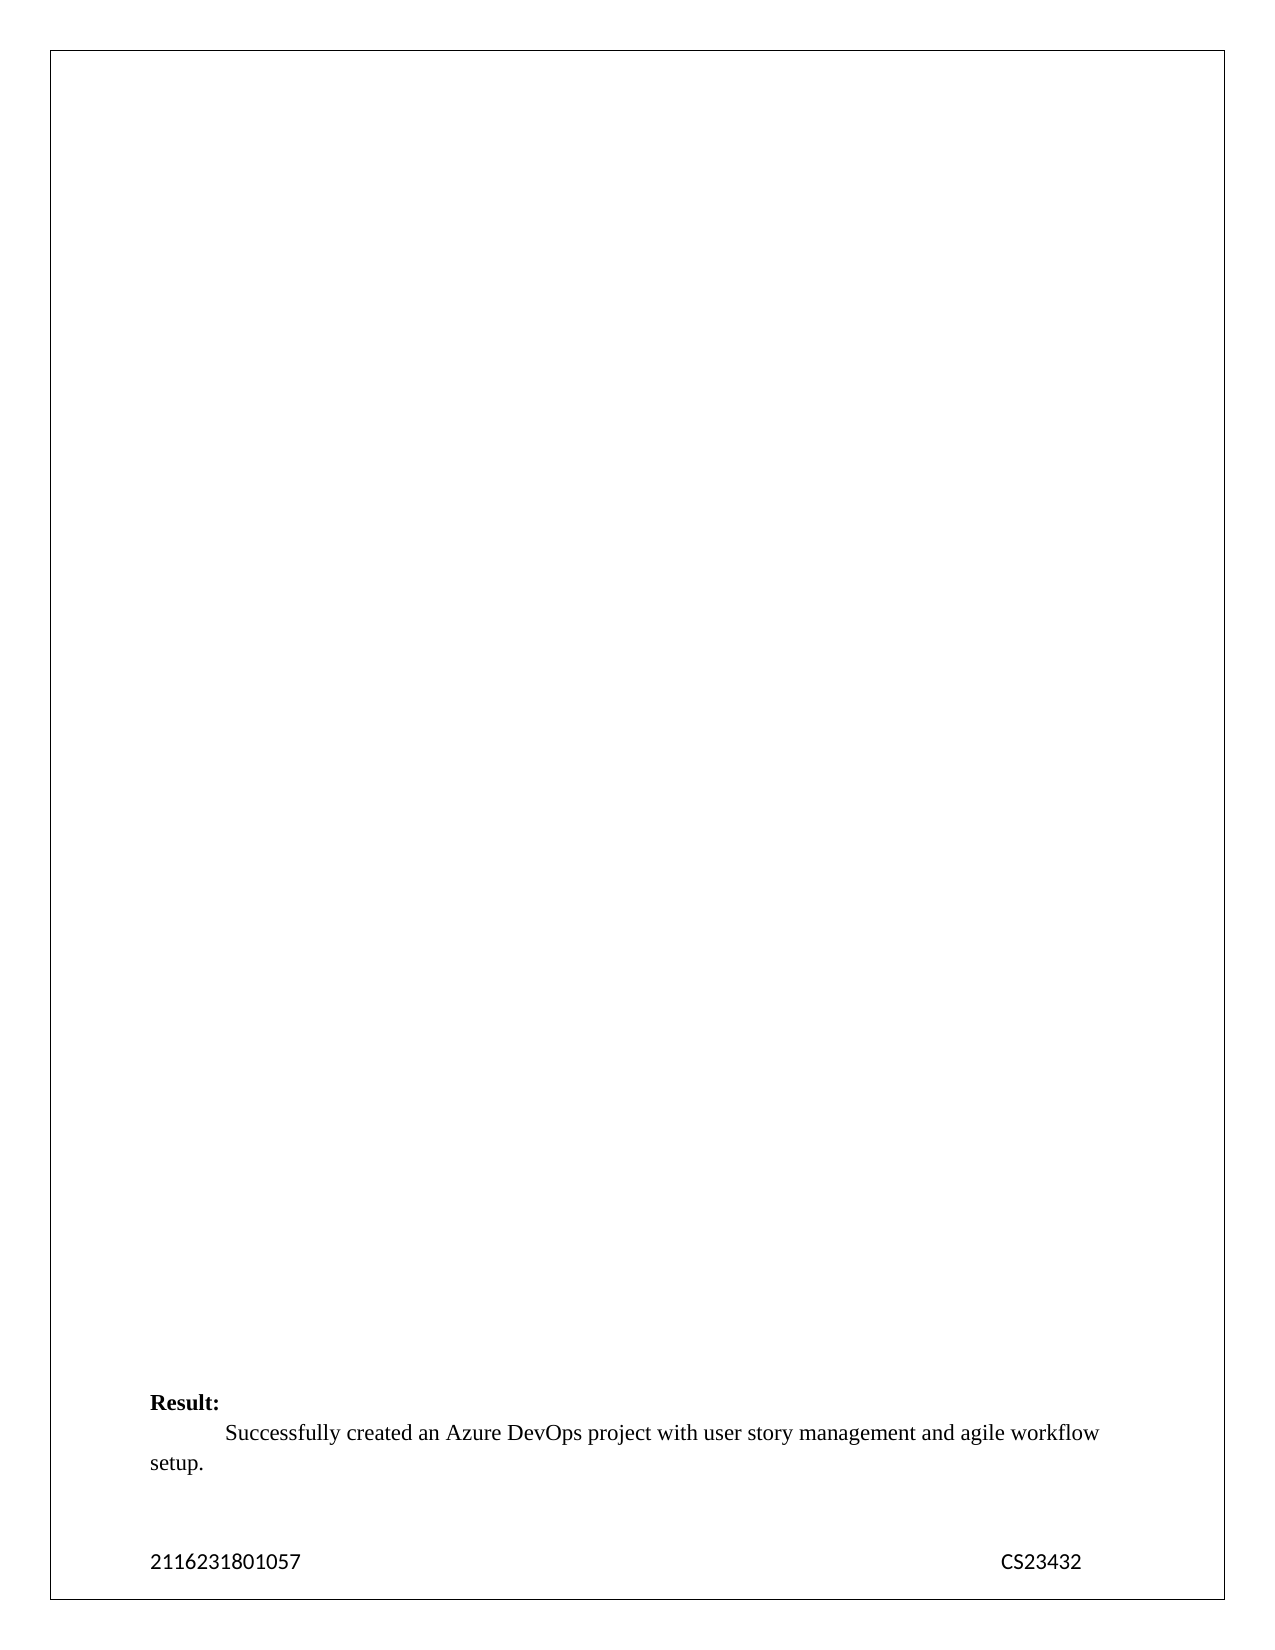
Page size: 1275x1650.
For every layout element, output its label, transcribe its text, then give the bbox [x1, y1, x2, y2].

text Result: [150, 1388, 1125, 1415]
text Successfully created an Azure DevOps project with user story management and agile workflow setup. [150, 1419, 1125, 1475]
